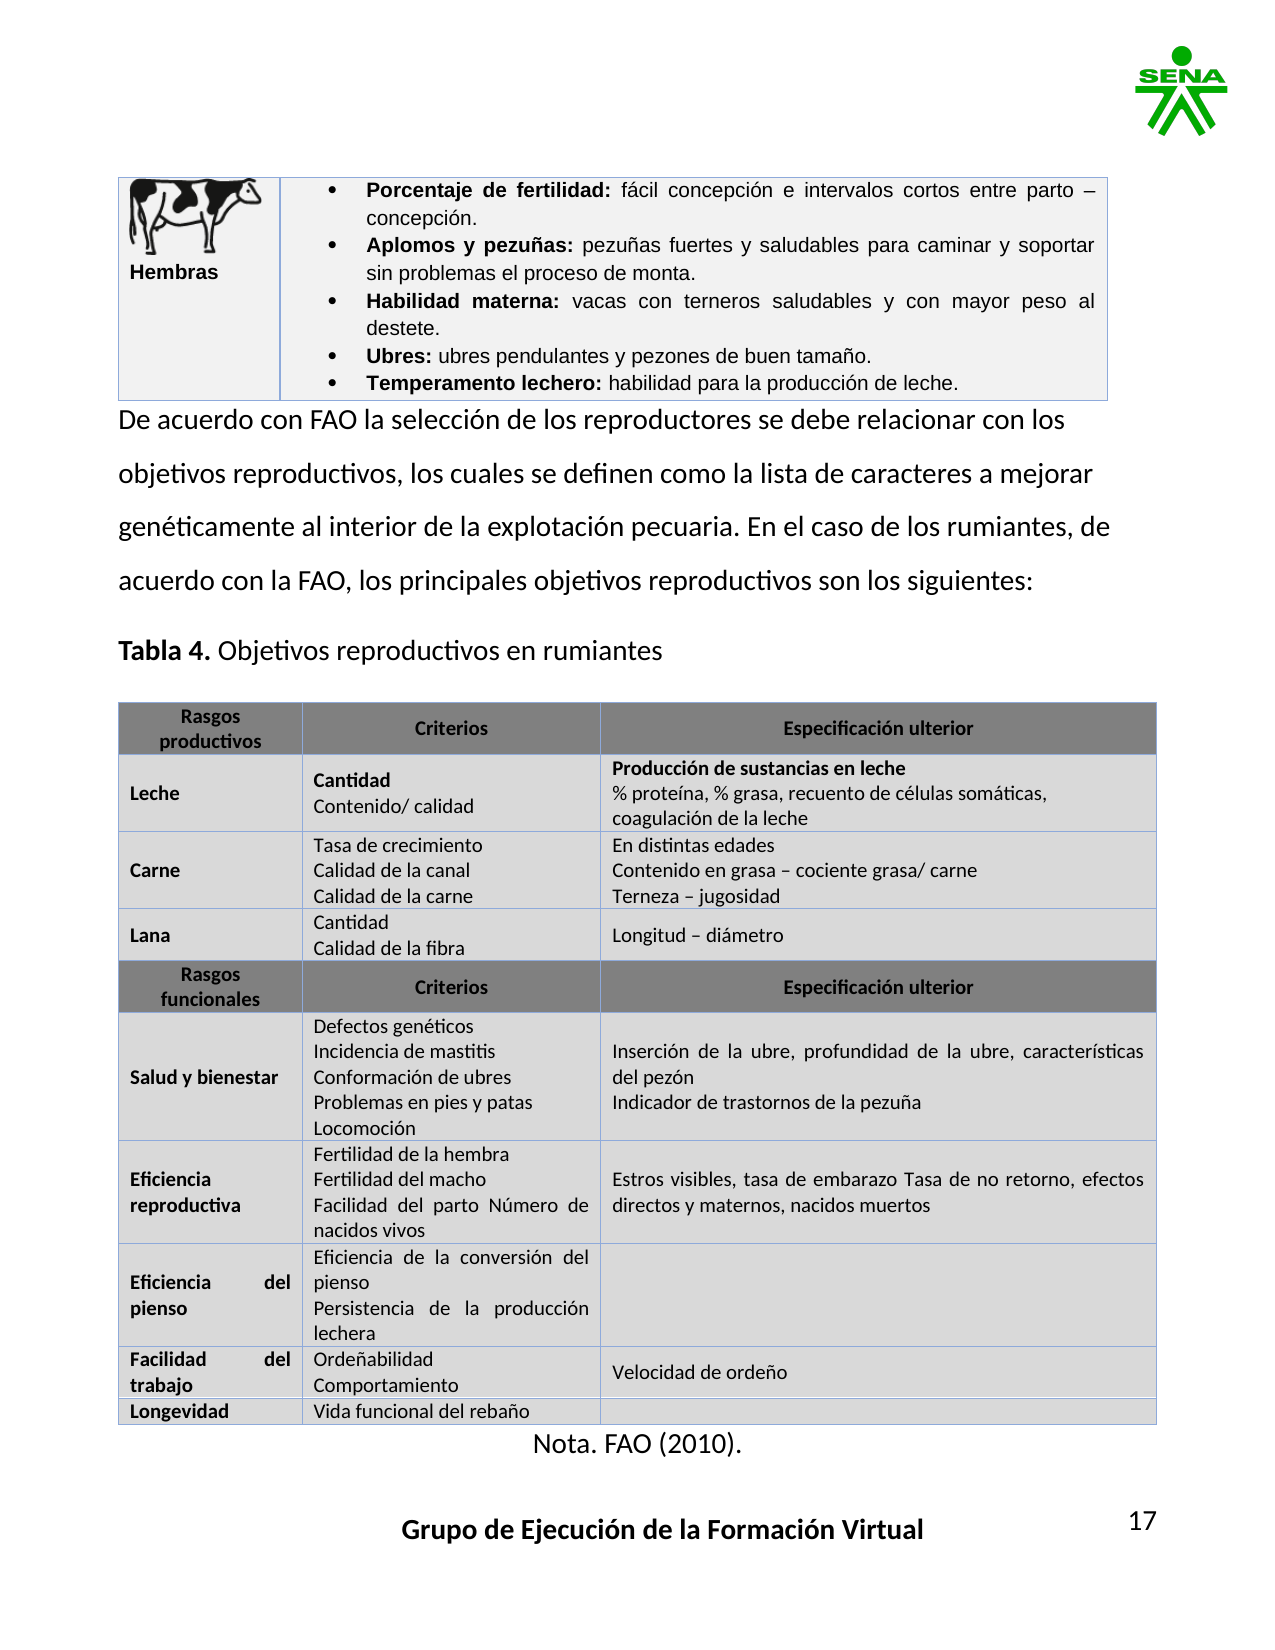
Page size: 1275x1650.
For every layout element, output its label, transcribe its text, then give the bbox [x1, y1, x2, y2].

table_cell Ordeñabilidad Comportamiento [303, 1347, 600, 1397]
table_cell Estros visibles, tasa de embarazo Tasa de no retorno, efectos directos y maternos, nacidos muertos [601, 1141, 1156, 1243]
table_cell [601, 1399, 1156, 1424]
table_cell Lana [119, 909, 302, 960]
text Nota. FAO (2010). [118, 1425, 1157, 1461]
table_cell Producción de sustancias en leche % proteína, % grasa, recuento de células somáticas, coagulación de la leche [601, 755, 1156, 831]
text Tabla 4. Objetivos reproductivos en rumiantes [118, 632, 1157, 667]
table_cell Rasgos funcionales [119, 961, 302, 1012]
table_cell Cantidad Calidad de la fibra [303, 909, 600, 960]
table_cell Fertilidad de la hembra Fertilidad del macho Facilidad del parto Número de nacidos vivos [303, 1141, 600, 1243]
table_header Especificación ulterior [601, 703, 1156, 754]
table_cell Especificación ulterior [601, 961, 1156, 1012]
table_cell Vida funcional del rebaño [303, 1399, 600, 1424]
table_cell Defectos genéticos Incidencia de mastitis Conformación de ubres Problemas en pies y patas Locomoción [303, 1013, 600, 1140]
table_cell Carne [119, 832, 302, 908]
table_cell Hembras [119, 178, 279, 400]
table_cell Salud y bienestar [119, 1013, 302, 1140]
table_cell [601, 1244, 1156, 1346]
table_cell Eficiencia del pienso [119, 1244, 302, 1346]
table_cell Leche [119, 755, 302, 831]
table_cell Velocidad de ordeño [601, 1347, 1156, 1397]
table_header Rasgos productivos [119, 703, 302, 754]
table_cell Eficiencia de la conversión del pienso Persistencia de la producción lechera [303, 1244, 600, 1346]
table_cell Inserción de la ubre, profundidad de la ubre, características del pezón Indicador de trastornos de la pezuña [601, 1013, 1156, 1140]
picture [1135, 46, 1228, 136]
text De acuerdo con FAO la selección de los reproductores se debe relacionar con los objetivos reproductivos, los cuales se definen como la lista de caracteres a mejorar genéticamente al interior de la explotación pecuaria. En el caso de los rumiantes, de acuerdo con la FAO, los principales objetivos reproductivos son los siguientes: [118, 401, 1157, 597]
table_cell Longitud – diámetro [601, 909, 1156, 960]
table_cell Tasa de crecimiento Calidad de la canal Calidad de la carne [303, 832, 600, 908]
table_cell En distintas edades Contenido en grasa – cociente grasa/ carne Terneza – jugosidad [601, 832, 1156, 908]
table_cell Criterios [303, 961, 600, 1012]
table_cell Cantidad Contenido/ calidad [303, 755, 600, 831]
table_cell Eficiencia reproductiva [119, 1141, 302, 1243]
table_cell Facilidad del trabajo [119, 1347, 302, 1397]
table_header Criterios [303, 703, 600, 754]
picture [129, 178, 262, 255]
table_cell Porcentaje de fertilidad: fácil concepción e intervalos cortos entre parto – concepción. Aplomos y pezuñas: pezuñas fuertes y saludables para caminar y soportar sin problemas el proceso de monta. Habilidad materna: vacas con terneros saludables y con mayor peso al destete. Ubres: ubres pendulantes y pezones de buen tamaño. Temperamento lechero: habilidad para la producción de leche. [281, 178, 1107, 400]
table_cell Longevidad [119, 1399, 302, 1424]
